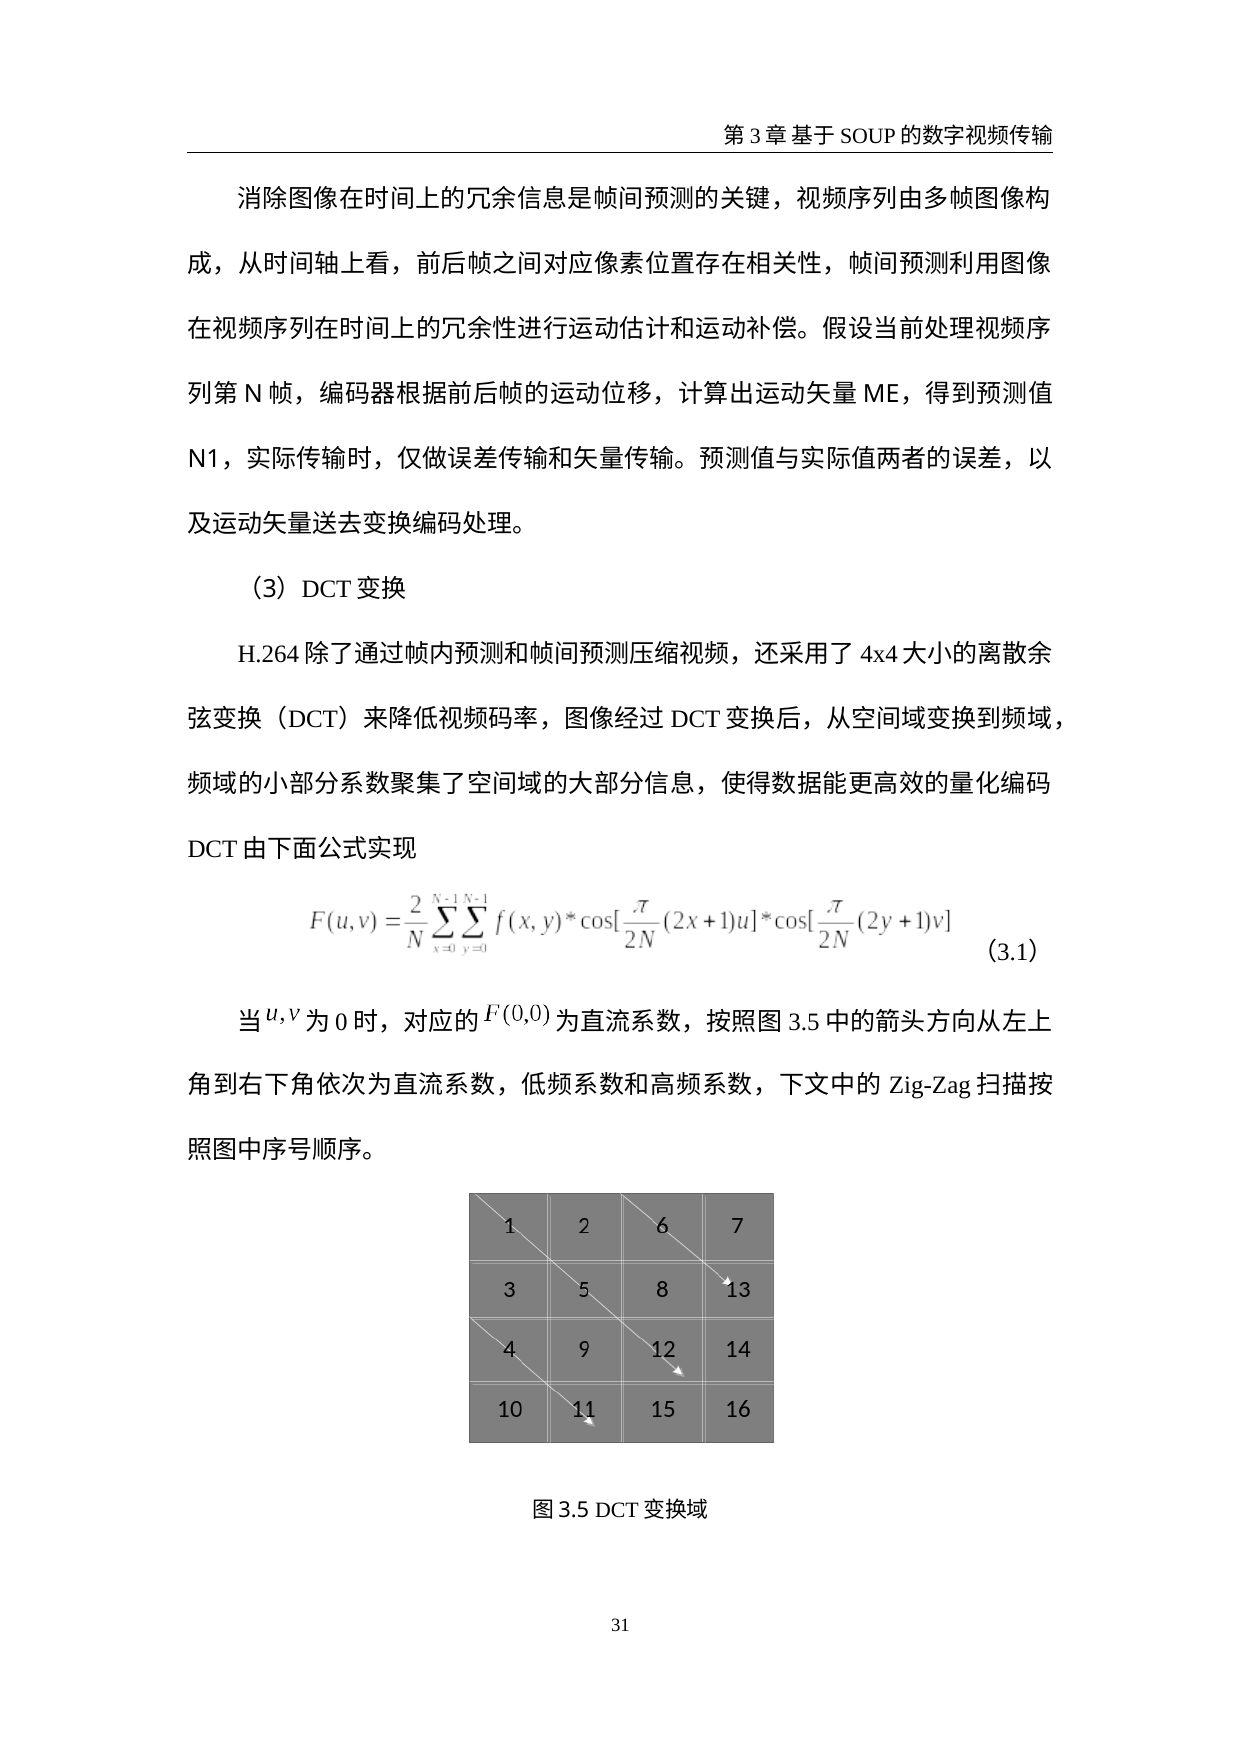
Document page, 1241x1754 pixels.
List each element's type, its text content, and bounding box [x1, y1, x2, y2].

text H.264除了通过帧内预测和帧间预测压缩视频，还采用了4x4大小的离散余弦变换（DCT）来降低视频码率，图像经过DCT变换后，从空间域变换到频域，频域的小部分系数聚集了空间域的大部分信息，使得数据能更高效的量化编码。DCT由下面公式实现 [187, 619, 1053, 879]
text 图3.5 DCT变换域 [187, 1491, 1053, 1524]
text （3）DCT变换 [187, 554, 1053, 619]
text 当为0时，对应的为直流系数，按照图3.5中的箭头方向从左上角到右下角依次为直流系数，低频系数和高频系数，下文中的Zig-Zag扫描按照图中序号顺序。 [187, 985, 1053, 1180]
text （3.1） [187, 879, 1053, 976]
text 消除图像在时间上的冗余信息是帧间预测的关键，视频序列由多帧图像构成，从时间轴上看，前后帧之间对应像素位置存在相关性，帧间预测利用图像在视频序列在时间上的冗余性进行运动估计和运动补偿。假设当前处理视频序列第N帧，编码器根据前后帧的运动位移，计算出运动矢量ME，得到预测值N1，实际传输时，仅做误差传输和矢量传输。预测值与实际值两者的误差，以及运动矢量送去变换编码处理。 [187, 164, 1053, 554]
